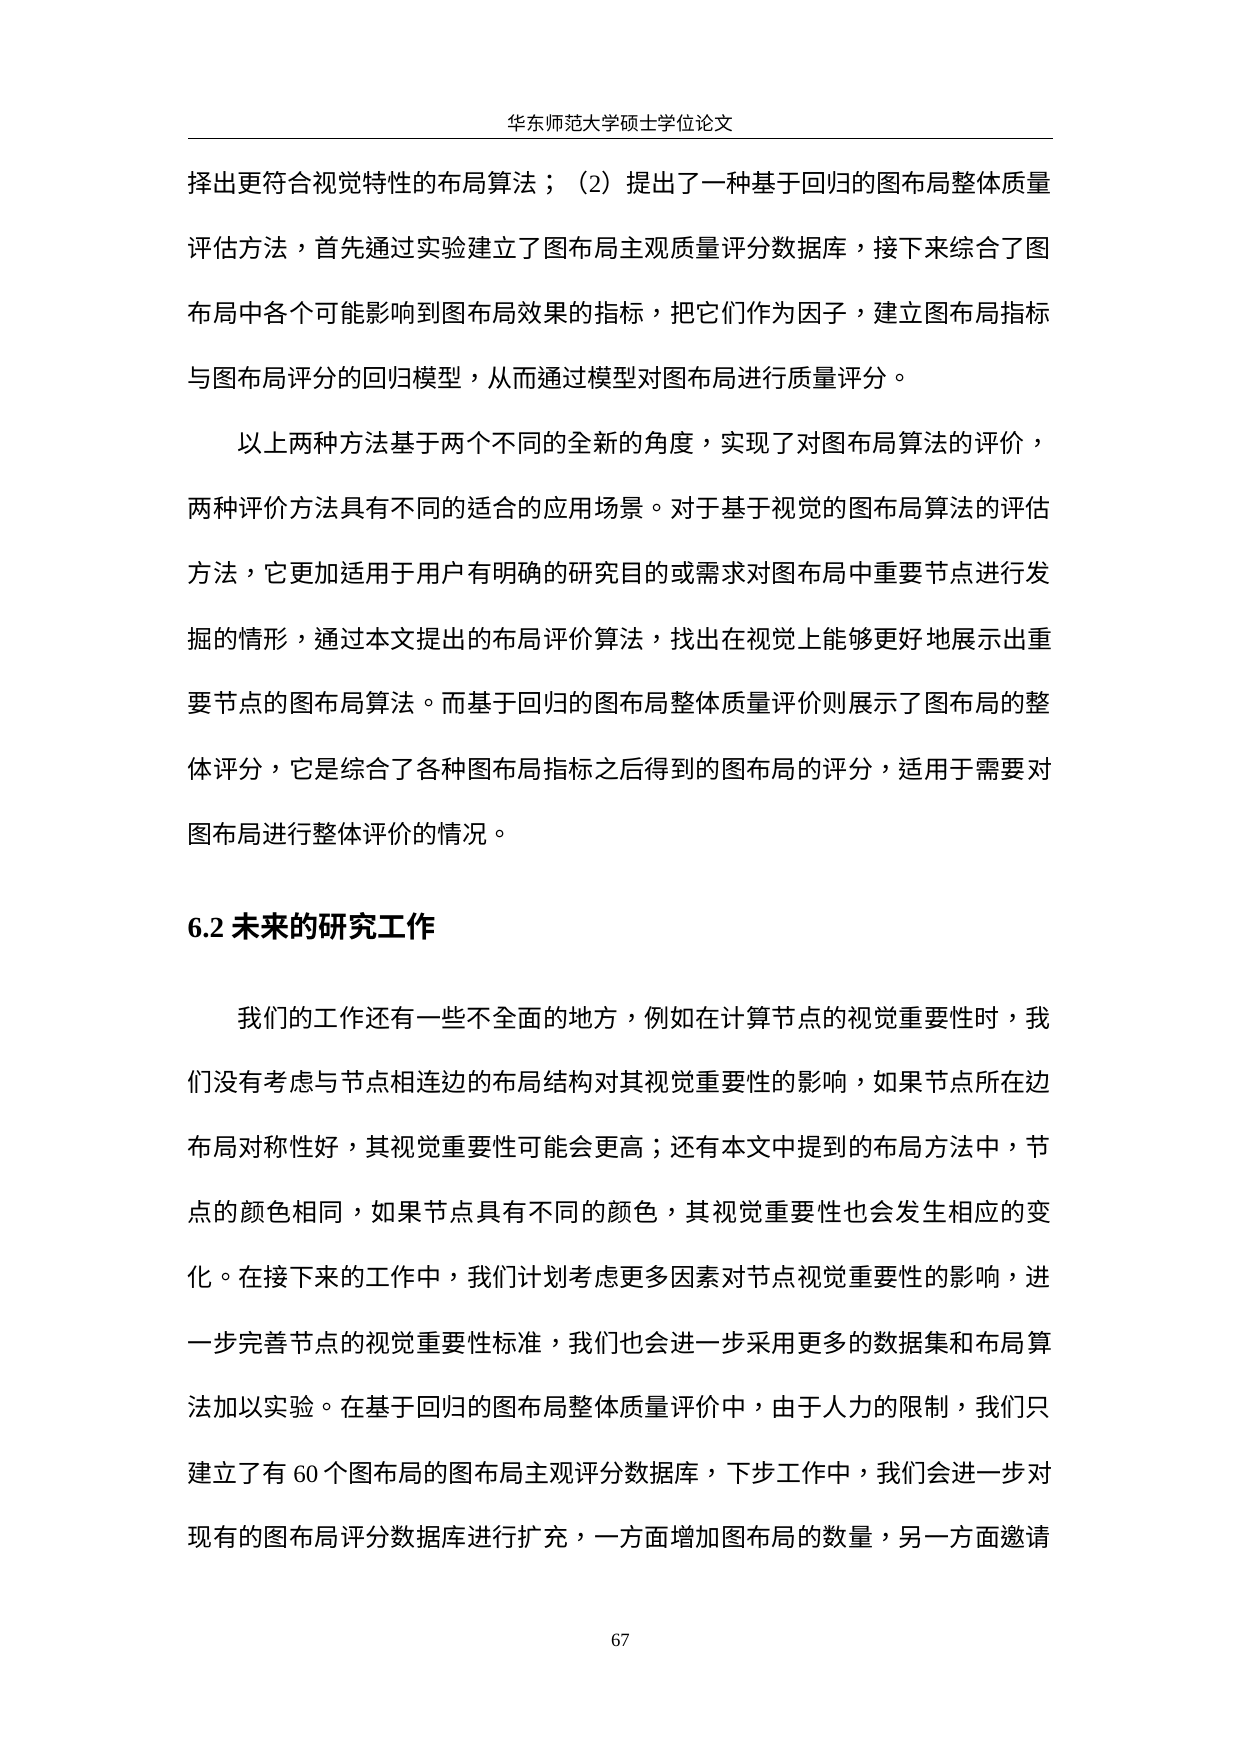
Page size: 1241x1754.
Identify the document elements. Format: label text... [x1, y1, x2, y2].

text 以上两种方法基于两个不同的全新的角度，实现了对图布局算法的评价，两种评价方法具有不同的适合的应用场景。对于基于视觉的图布局算法的评估方法，它更加适用于用户有明确的研究目的或需求对图布局中重要节点进行发掘的情形，通过本文提出的布局评价算法，找出在视觉上能够更好地展示出重要节点的图布局算法。而基于回归的图布局整体质量评价则展示了图布局的整体评分，它是综合了各种图布局指标之后得到的图布局的评分，适用于需要对图布局进行整体评价的情况。 [187, 410, 1053, 865]
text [187, 984, 1053, 1569]
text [187, 150, 1053, 410]
subtitle 6.2 未来的研究工作 [187, 892, 1053, 957]
